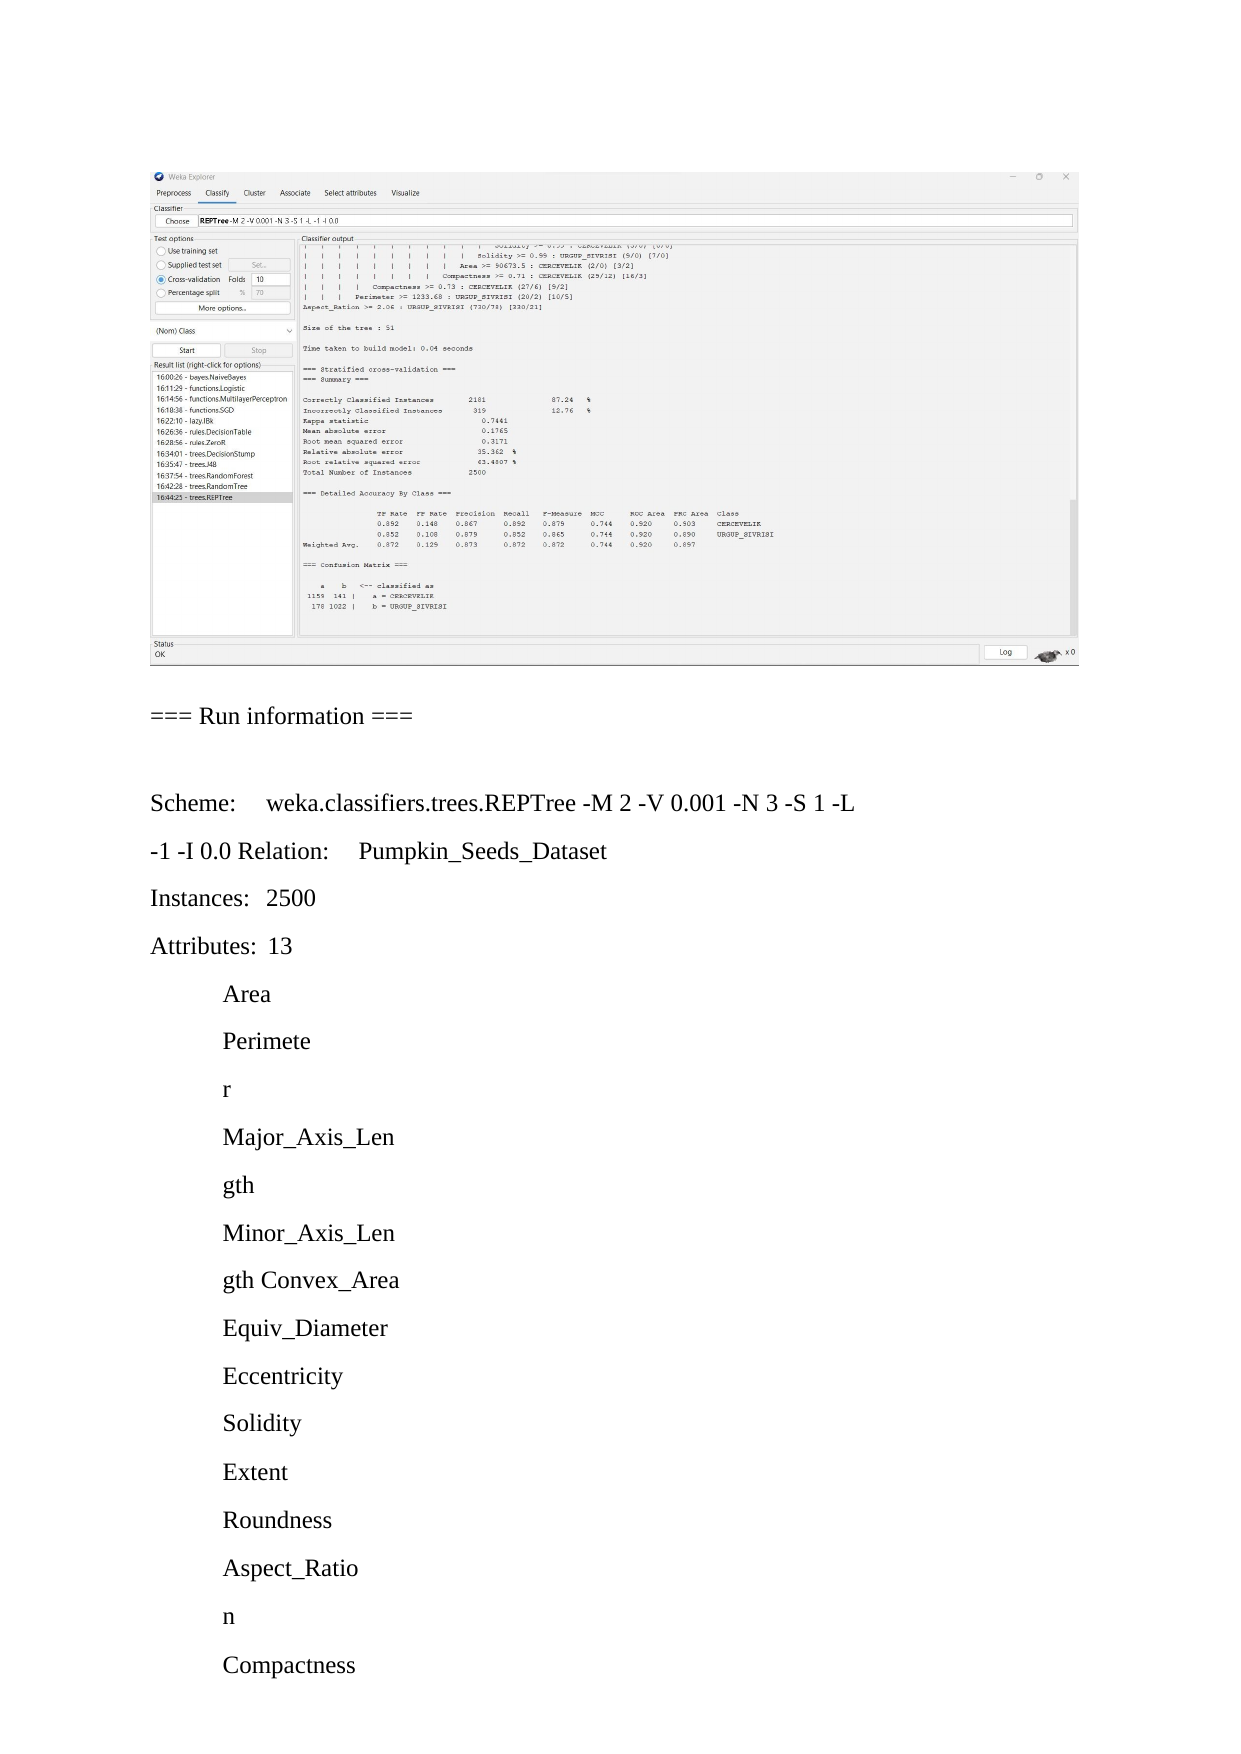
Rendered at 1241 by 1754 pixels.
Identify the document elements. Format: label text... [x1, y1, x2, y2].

text Instances: 2500 [150, 884, 1107, 912]
text Major_Axis_Length Minor_Axis_Length Convex_Area Equiv_Diameter Eccentricity Solidity [222, 1122, 403, 1437]
picture [150, 172, 1079, 666]
text Attributes: 13 [150, 931, 1107, 960]
text Area Perimeter [222, 979, 317, 1103]
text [222, 1457, 359, 1678]
text Scheme: weka.classifiers.trees.REPTree -M 2 -V 0.001 -N 3 -S 1 -L -1 -I 0.0 Relation: Pumpkin_Seeds_Dataset [150, 788, 856, 865]
text === Run information === [150, 701, 1107, 729]
